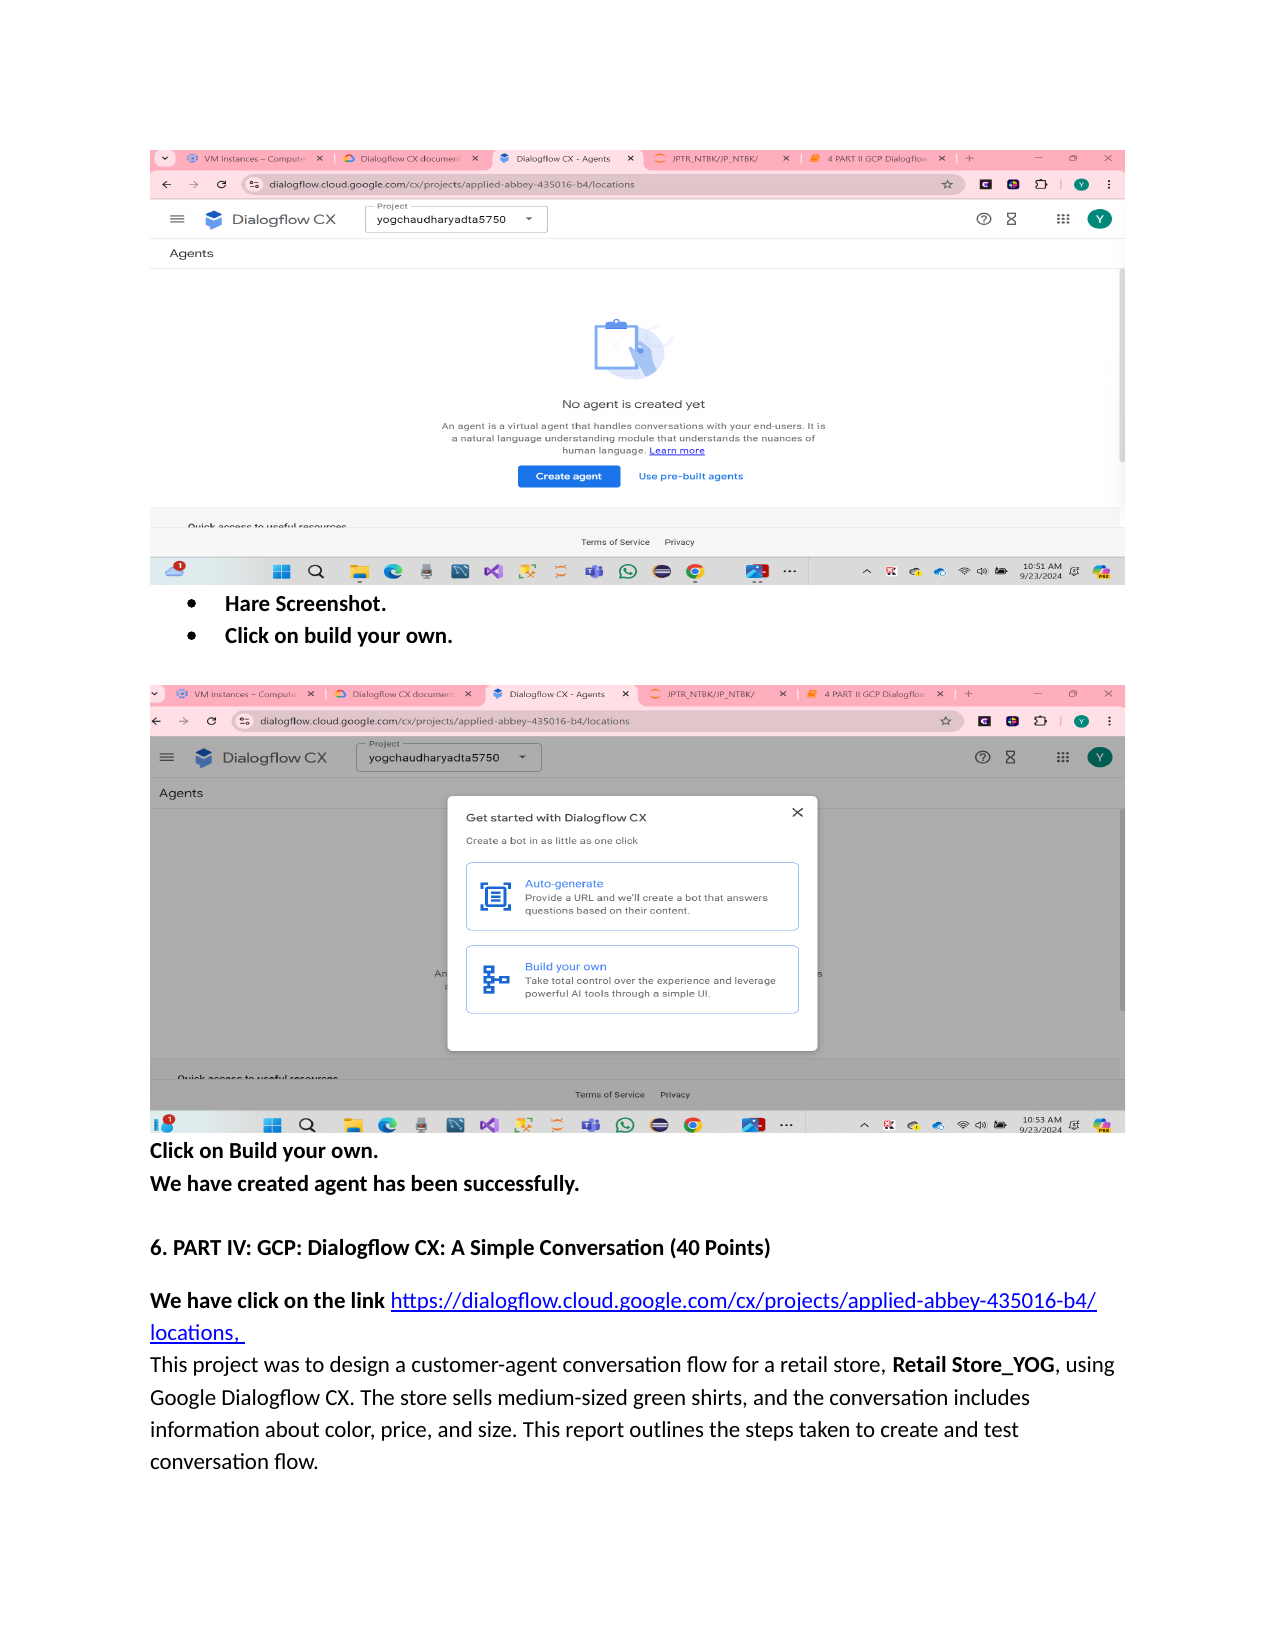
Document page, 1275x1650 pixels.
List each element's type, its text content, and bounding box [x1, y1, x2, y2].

text This project was to design a customer-agent conversation flow for a retail store, Retail Store_YOG, using Google Dialogflow CX. The store sells medium-sized green shirts, and the conversation includes information about color, price, and size. This report outlines the steps taken to create and test conversation flow. [150, 1351, 1125, 1475]
list Click on build your own. [187, 621, 1125, 649]
picture [150, 685, 1125, 1133]
text 6. PART IV: GCP: Dialogflow CX: A Simple Conversation (40 Points) [150, 1233, 1125, 1261]
list Hare Screenshot. [187, 589, 1125, 617]
picture [150, 150, 1125, 585]
text We have click on the link https://dialogflow.cloud.google.com/cx/projects/applied-abbey-435016-b4/locations, [150, 1286, 1125, 1346]
text We have created agent has been successfully. [150, 1169, 1125, 1197]
text Click on Build your own. [150, 1137, 1125, 1164]
